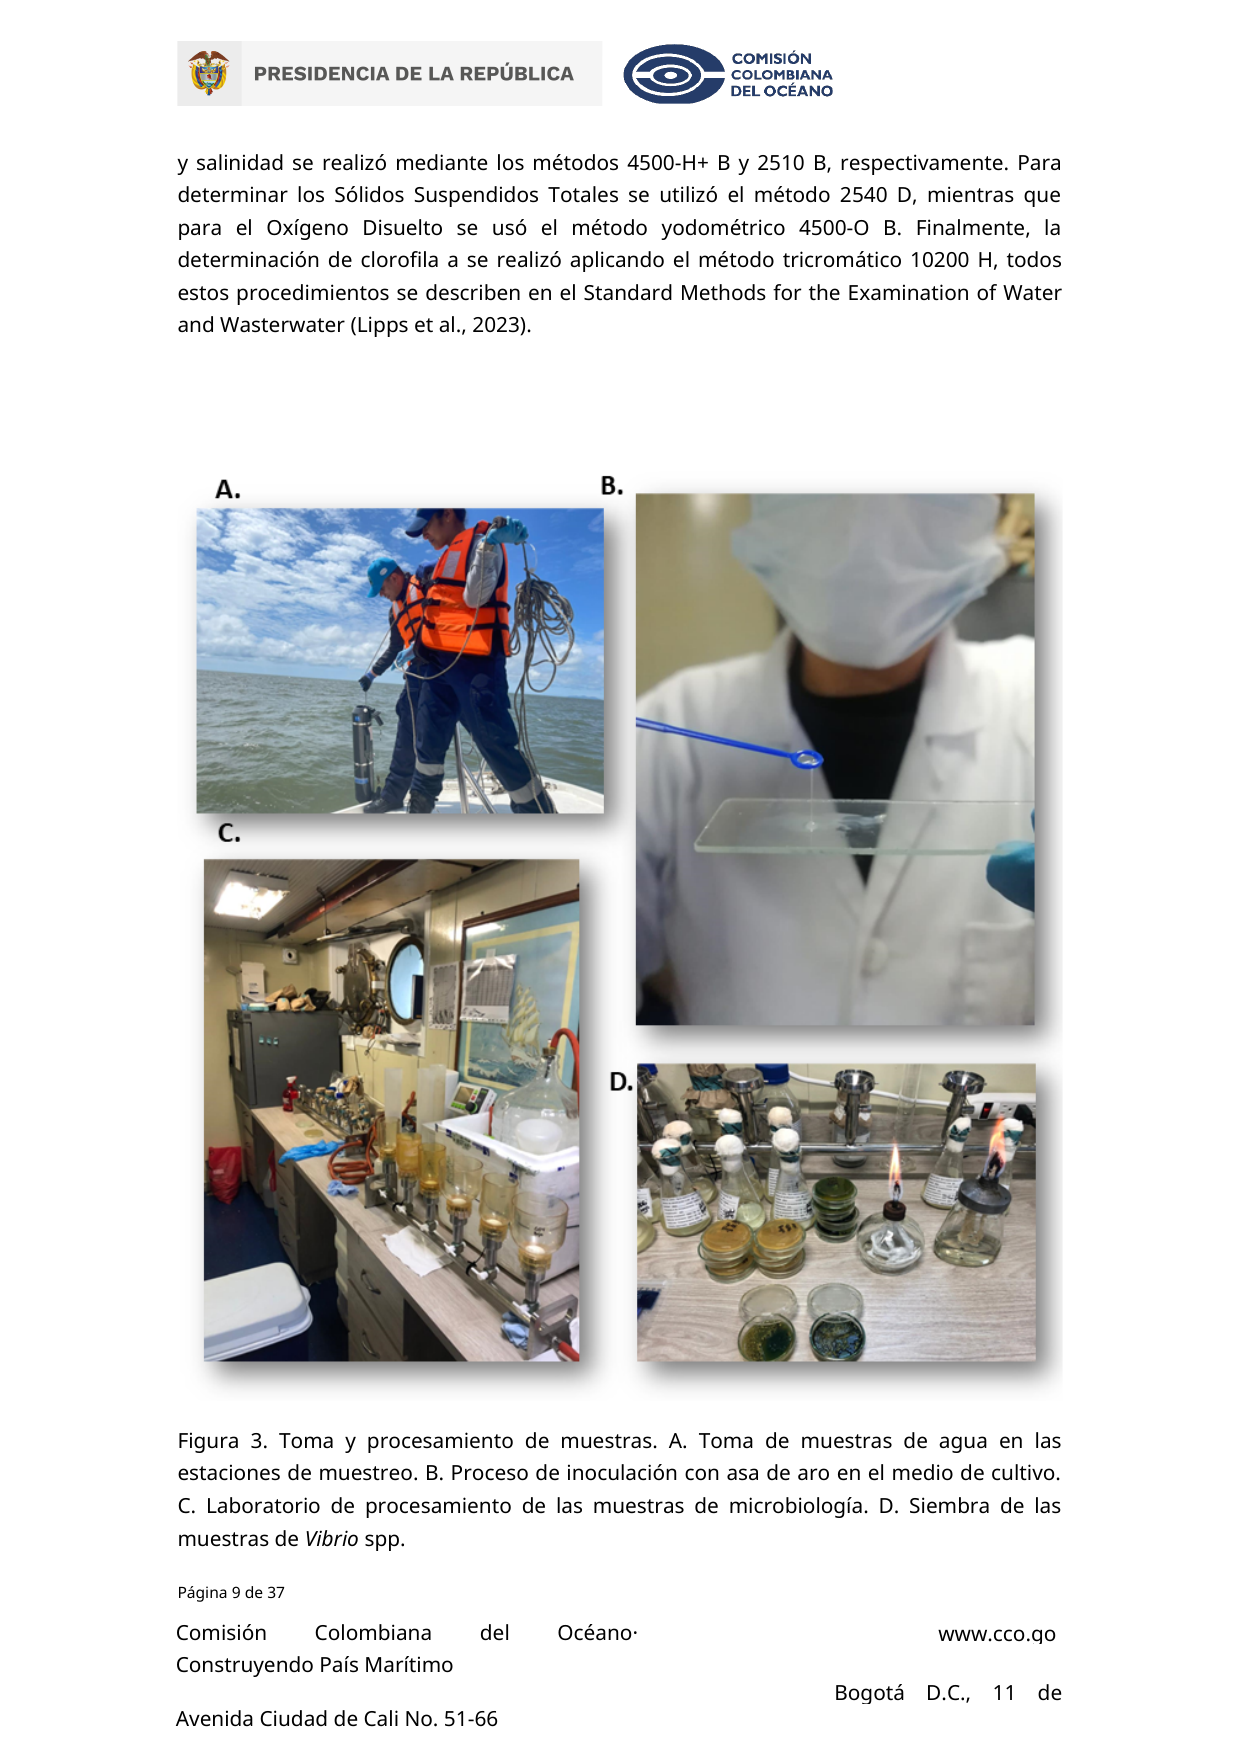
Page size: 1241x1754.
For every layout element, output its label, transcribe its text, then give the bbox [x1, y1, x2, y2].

picture [642, 42, 824, 107]
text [177, 148, 1063, 339]
picture [177, 471, 1063, 1401]
text Figura 3. Toma y procesamiento de muestras. A. Toma de muestras de agua en las estaciones de muestreo. B. Proceso de inoculación con asa de aro en el medio de cultivo. C. Laboratorio de procesamiento de las muestras de microbiología. D. Siembra de las muestras de Vibrio spp. [177, 1426, 1063, 1552]
picture [177, 41, 603, 106]
